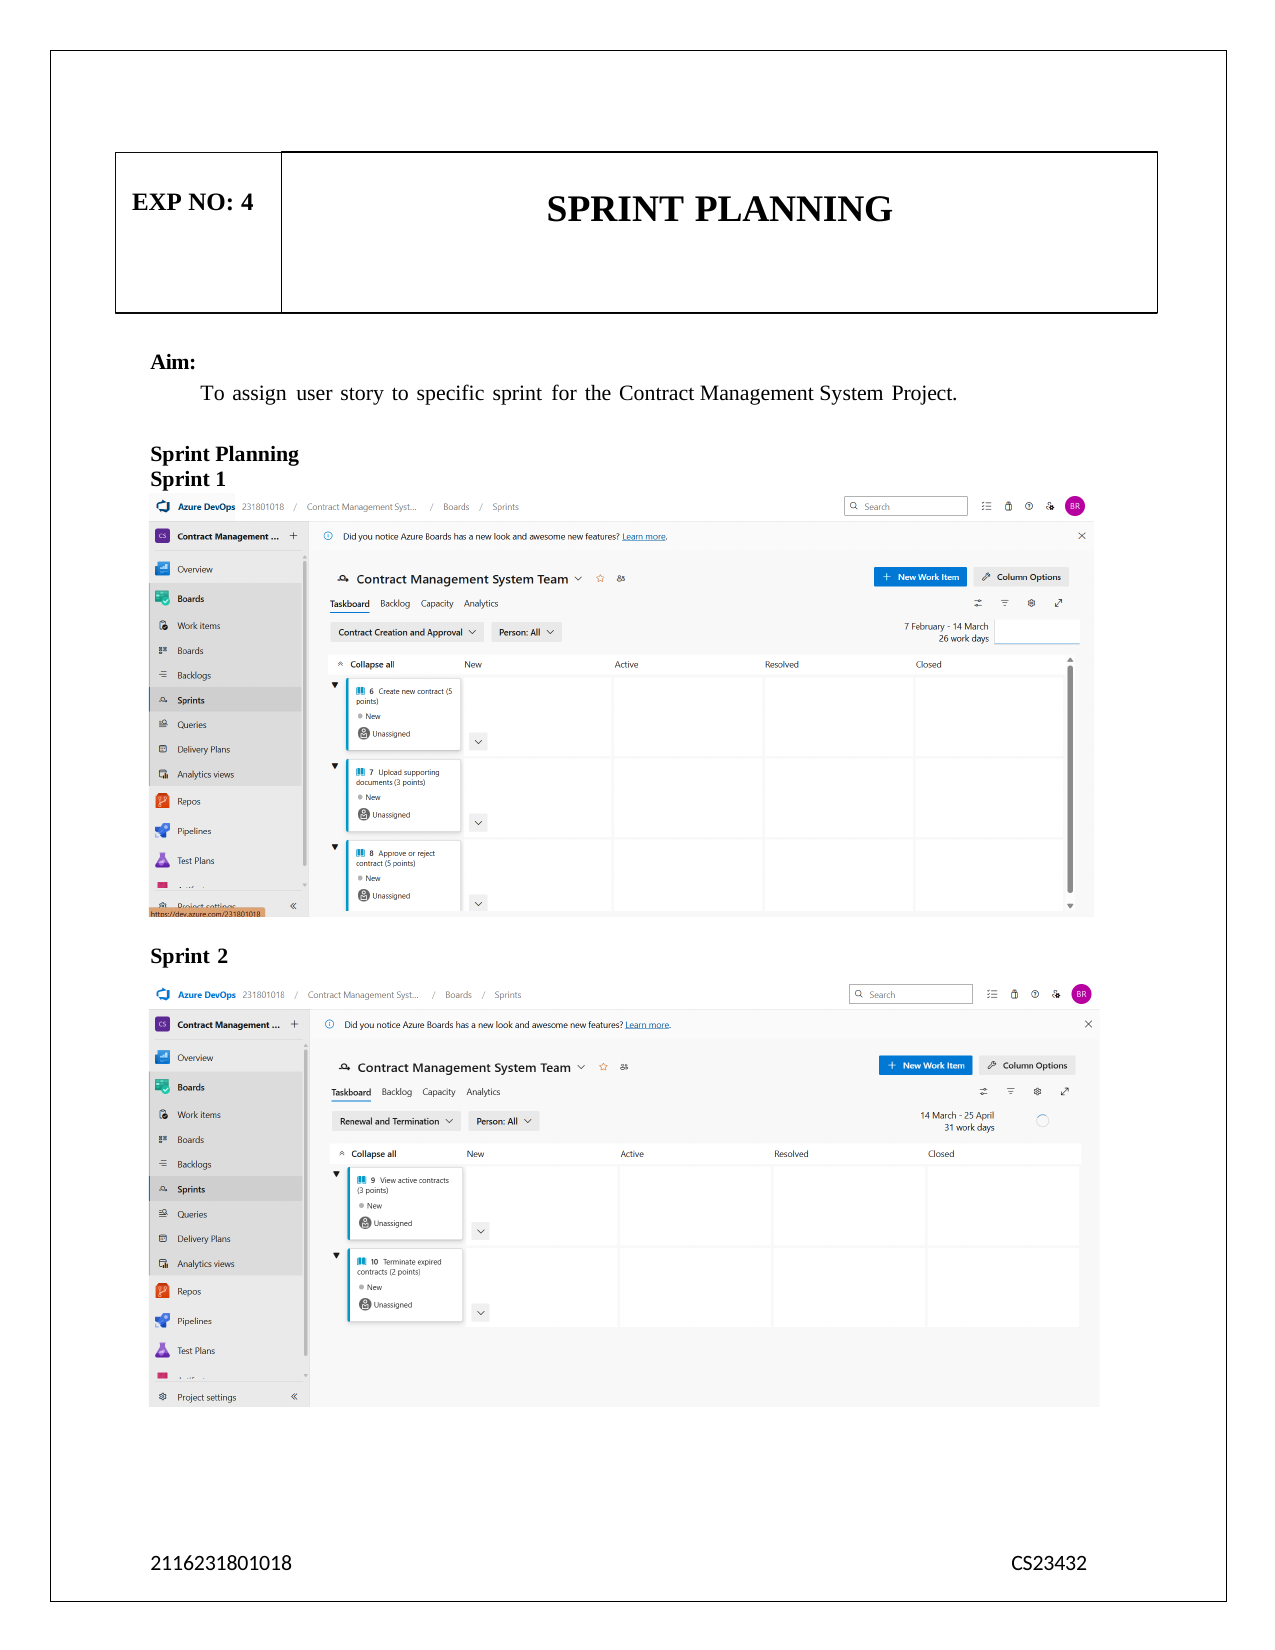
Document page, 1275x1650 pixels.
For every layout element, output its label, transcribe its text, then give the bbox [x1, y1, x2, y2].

text To assign user story to specific sprint for the Contract Management System Project. [200, 380, 1162, 406]
picture [148, 980, 1100, 1407]
text Sprint Planning Sprint 1 [150, 441, 343, 492]
picture [148, 493, 1094, 917]
text Sprint 2 [150, 943, 1162, 968]
text Aim: [150, 349, 1162, 374]
